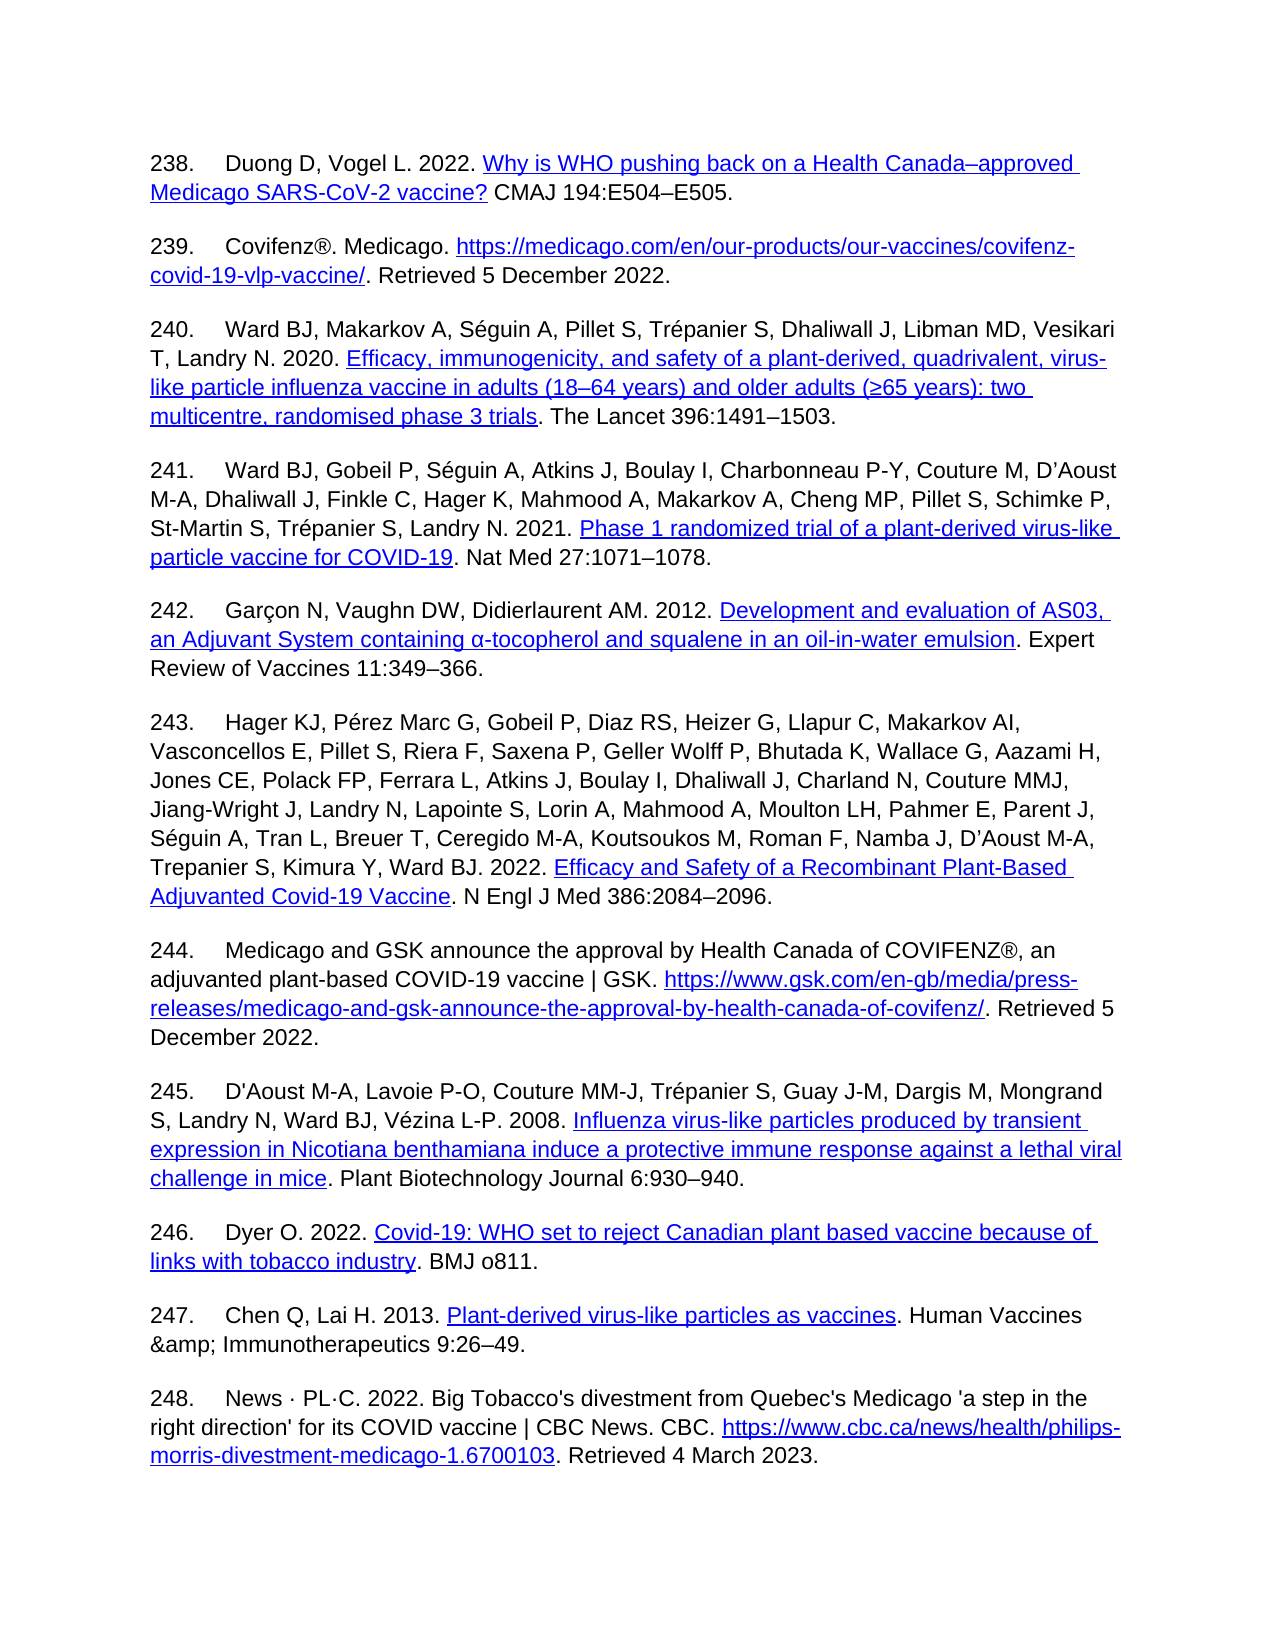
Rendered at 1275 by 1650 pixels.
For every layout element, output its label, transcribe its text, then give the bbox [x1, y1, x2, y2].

text 245. D'Aoust M-A, Lavoie P-O, Couture MM-J, Trépanier S, Guay J-M, Dargis M, Mongrand S, Landry N, Ward BJ, Vézina L-P. 2008. Influenza virus-like particles produced by transient expression in Nicotiana benthamiana induce a protective immune response against a lethal viral challenge in mice. Plant Biotechnology Journal 6:930–940. [150, 1078, 1125, 1191]
text 243. Hager KJ, Pérez Marc G, Gobeil P, Diaz RS, Heizer G, Llapur C, Makarkov AI, Vasconcellos E, Pillet S, Riera F, Saxena P, Geller Wolff P, Bhutada K, Wallace G, Aazami H, Jones CE, Polack FP, Ferrara L, Atkins J, Boulay I, Dhaliwall J, Charland N, Couture MMJ, Jiang-Wright J, Landry N, Lapointe S, Lorin A, Mahmood A, Moulton LH, Pahmer E, Parent J, Séguin A, Tran L, Breuer T, Ceregido M-A, Koutsoukos M, Roman F, Namba J, D’Aoust M-A, Trepanier S, Kimura Y, Ward BJ. 2022. Efficacy and Safety of a Recombinant Plant-Based Adjuvanted Covid-19 Vaccine. N Engl J Med 386:2084–2096. [150, 709, 1125, 909]
text 242. Garçon N, Vaughn DW, Didierlaurent AM. 2012. Development and evaluation of AS03, an Adjuvant System containing α-tocopherol and squalene in an oil-in-water emulsion. Expert Review of Vaccines 11:349–366. [150, 597, 1125, 682]
text 240. Ward BJ, Makarkov A, Séguin A, Pillet S, Trépanier S, Dhaliwall J, Libman MD, Vesikari T, Landry N. 2020. Efficacy, immunogenicity, and safety of a plant-derived, quadrivalent, virus-like particle influenza vaccine in adults (18–64 years) and older adults (≥65 years): two multicentre, randomised phase 3 trials. The Lancet 396:1491–1503. [150, 316, 1125, 429]
text 238. Duong D, Vogel L. 2022. Why is WHO pushing back on a Health Canada–approved Medicago SARS-CoV-2 vaccine? CMAJ 194:E504–E505. [150, 150, 1125, 205]
text 247. Chen Q, Lai H. 2013. Plant-derived virus-like particles as vaccines. Human Vaccines &amp; Immunotherapeutics 9:26–49. [150, 1302, 1125, 1357]
text 246. Dyer O. 2022. Covid-19: WHO set to reject Canadian plant based vaccine because of links with tobacco industry. BMJ o811. [150, 1219, 1125, 1274]
text 241. Ward BJ, Gobeil P, Séguin A, Atkins J, Boulay I, Charbonneau P-Y, Couture M, D’Aoust M-A, Dhaliwall J, Finkle C, Hager K, Mahmood A, Makarkov A, Cheng MP, Pillet S, Schimke P, St-Martin S, Trépanier S, Landry N. 2021. Phase 1 randomized trial of a plant-derived virus-like particle vaccine for COVID-19. Nat Med 27:1071–1078. [150, 457, 1125, 570]
text 244. Medicago and GSK announce the approval by Health Canada of COVIFENZ®, an adjuvanted plant-based COVID-19 vaccine | GSK. https://www.gsk.com/en-gb/media/press-releases/medicago-and-gsk-announce-the-approval-by-health-canada-of-covifenz/. Retrieved 5 December 2022. [150, 937, 1125, 1050]
text 239. Covifenz®. Medicago. https://medicago.com/en/our-products/our-vaccines/covifenz-covid-19-vlp-vaccine/. Retrieved 5 December 2022. [150, 233, 1125, 288]
text 248. News · PL·C. 2022. Big Tobacco's divestment from Quebec's Medicago 'a step in the right direction' for its COVID vaccine | CBC News. CBC. https://www.cbc.ca/news/health/philips-morris-divestment-medicago-1.6700103. Retrieved 4 March 2023. [150, 1384, 1125, 1469]
